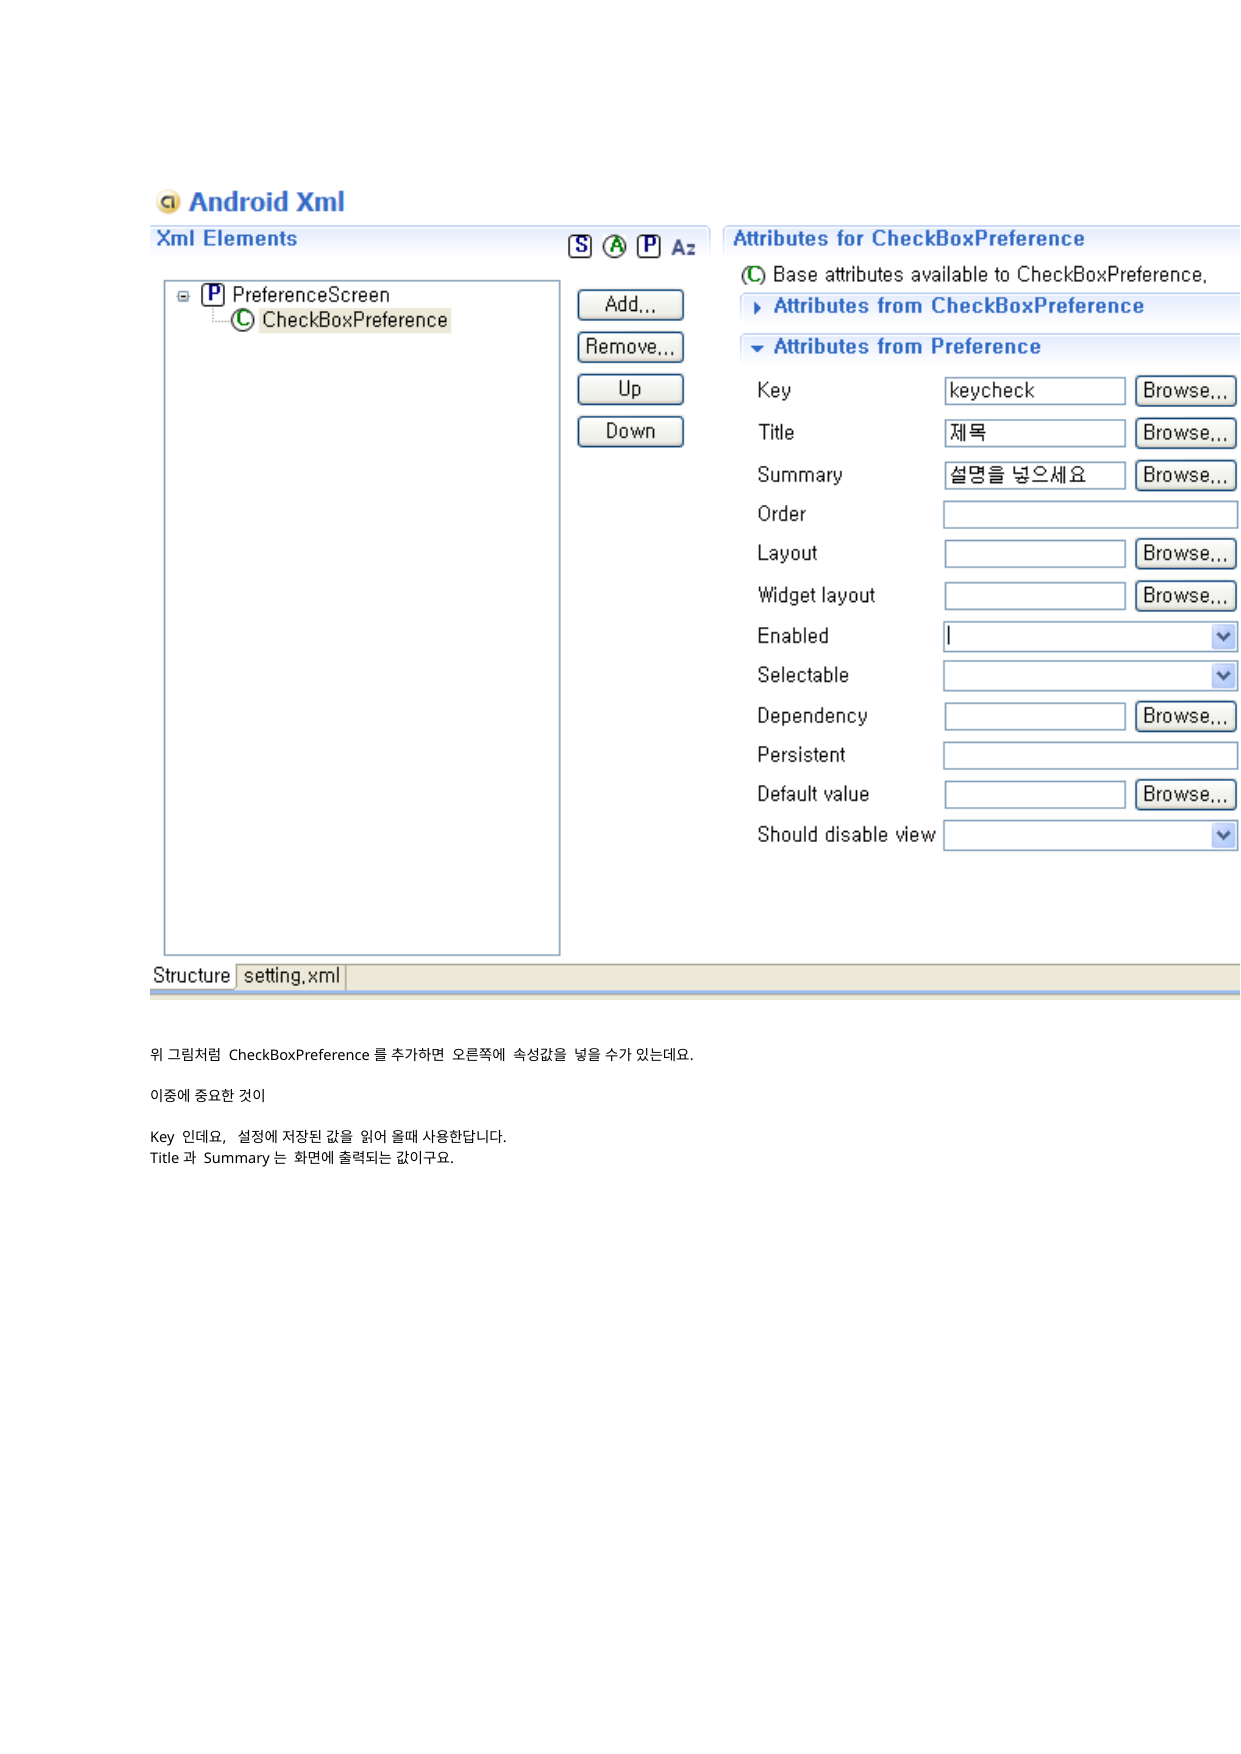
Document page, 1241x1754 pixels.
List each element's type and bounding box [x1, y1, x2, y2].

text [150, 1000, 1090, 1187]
picture [150, 177, 1241, 1000]
